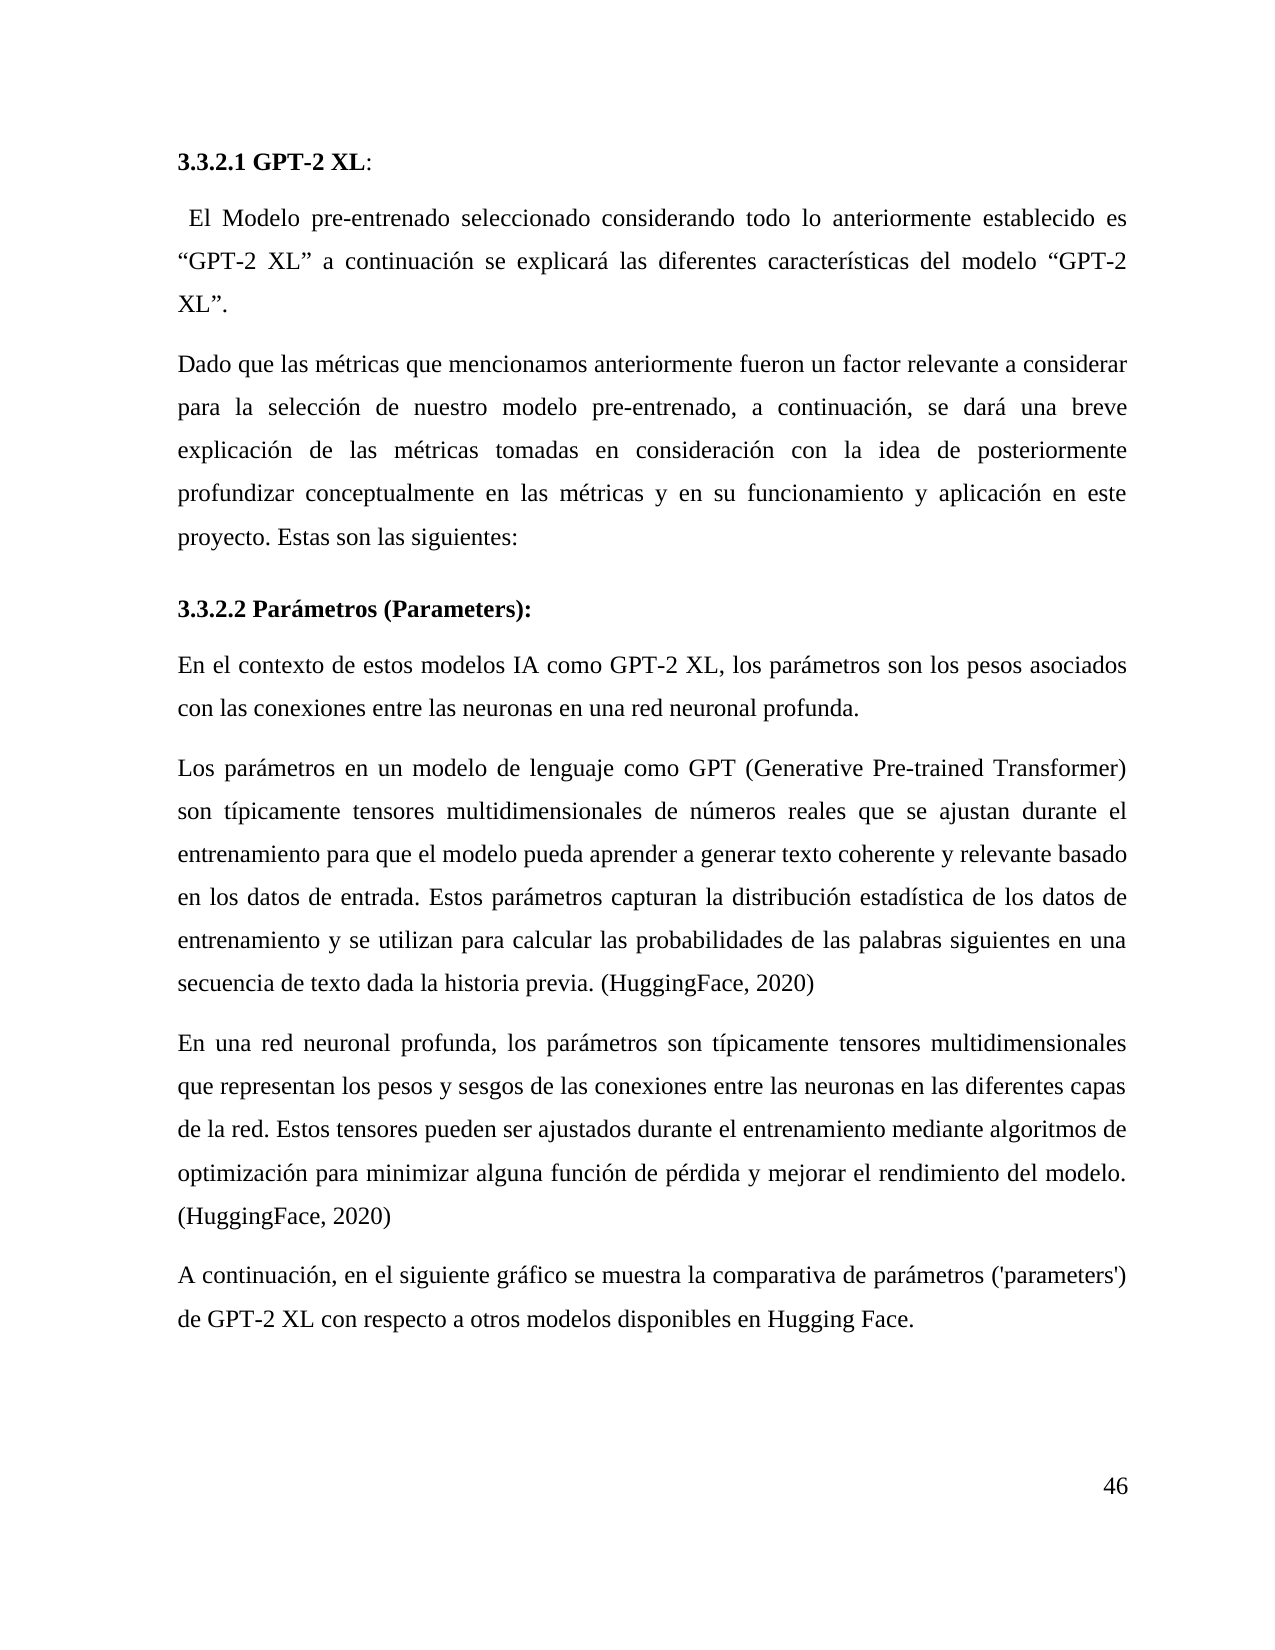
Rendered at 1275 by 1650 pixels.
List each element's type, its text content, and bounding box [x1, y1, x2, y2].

text En el contexto de estos modelos IA como GPT-2 XL, los parámetros son los pesos asociados con las conexiones entre las neuronas en una red neuronal profunda. [177, 650, 1128, 722]
subtitle 3.3.2.2 Parámetros (Parameters): [177, 594, 1128, 623]
text Dado que las métricas que mencionamos anteriormente fueron un factor relevante a considerar para la selección de nuestro modelo pre-entrenado, a continuación, se dará una breve explicación de las métricas tomadas en consideración con la idea de posteriormente profundizar conceptualmente en las métricas y en su funcionamiento y aplicación en este proyecto. Estas son las siguientes: [177, 349, 1128, 550]
text Los parámetros en un modelo de lenguaje como GPT (Generative Pre-trained Transformer) son típicamente tensores multidimensionales de números reales que se ajustan durante el entrenamiento para que el modelo pueda aprender a generar texto coherente y relevante basado en los datos de entrada. Estos parámetros capturan la distribución estadística de los datos de entrenamiento y se utilizan para calcular las probabilidades de las palabras siguientes en una secuencia de texto dada la historia previa. [177, 753, 1128, 997]
text A continuación, en el siguiente gráfico se muestra la comparativa de parámetros ('parameters') de GPT-2 XL con respecto a otros modelos disponibles en Hugging Face. [177, 1261, 1128, 1332]
text El Modelo pre-entrenado seleccionado considerando todo lo anteriormente establecido es “GPT-2 XL” a continuación se explicará las diferentes características del modelo “GPT-2 XL”. [177, 203, 1128, 318]
subtitle 3.3.2.1 GPT-2 XL: [177, 147, 1128, 176]
text En una red neuronal profunda, los parámetros son típicamente tensores multidimensionales que representan los pesos y sesgos de las conexiones entre las neuronas en las diferentes capas de la red. Estos tensores pueden ser ajustados durante el entrenamiento mediante algoritmos de optimización para minimizar alguna función de pérdida y mejorar el rendimiento del modelo. [177, 1028, 1128, 1229]
